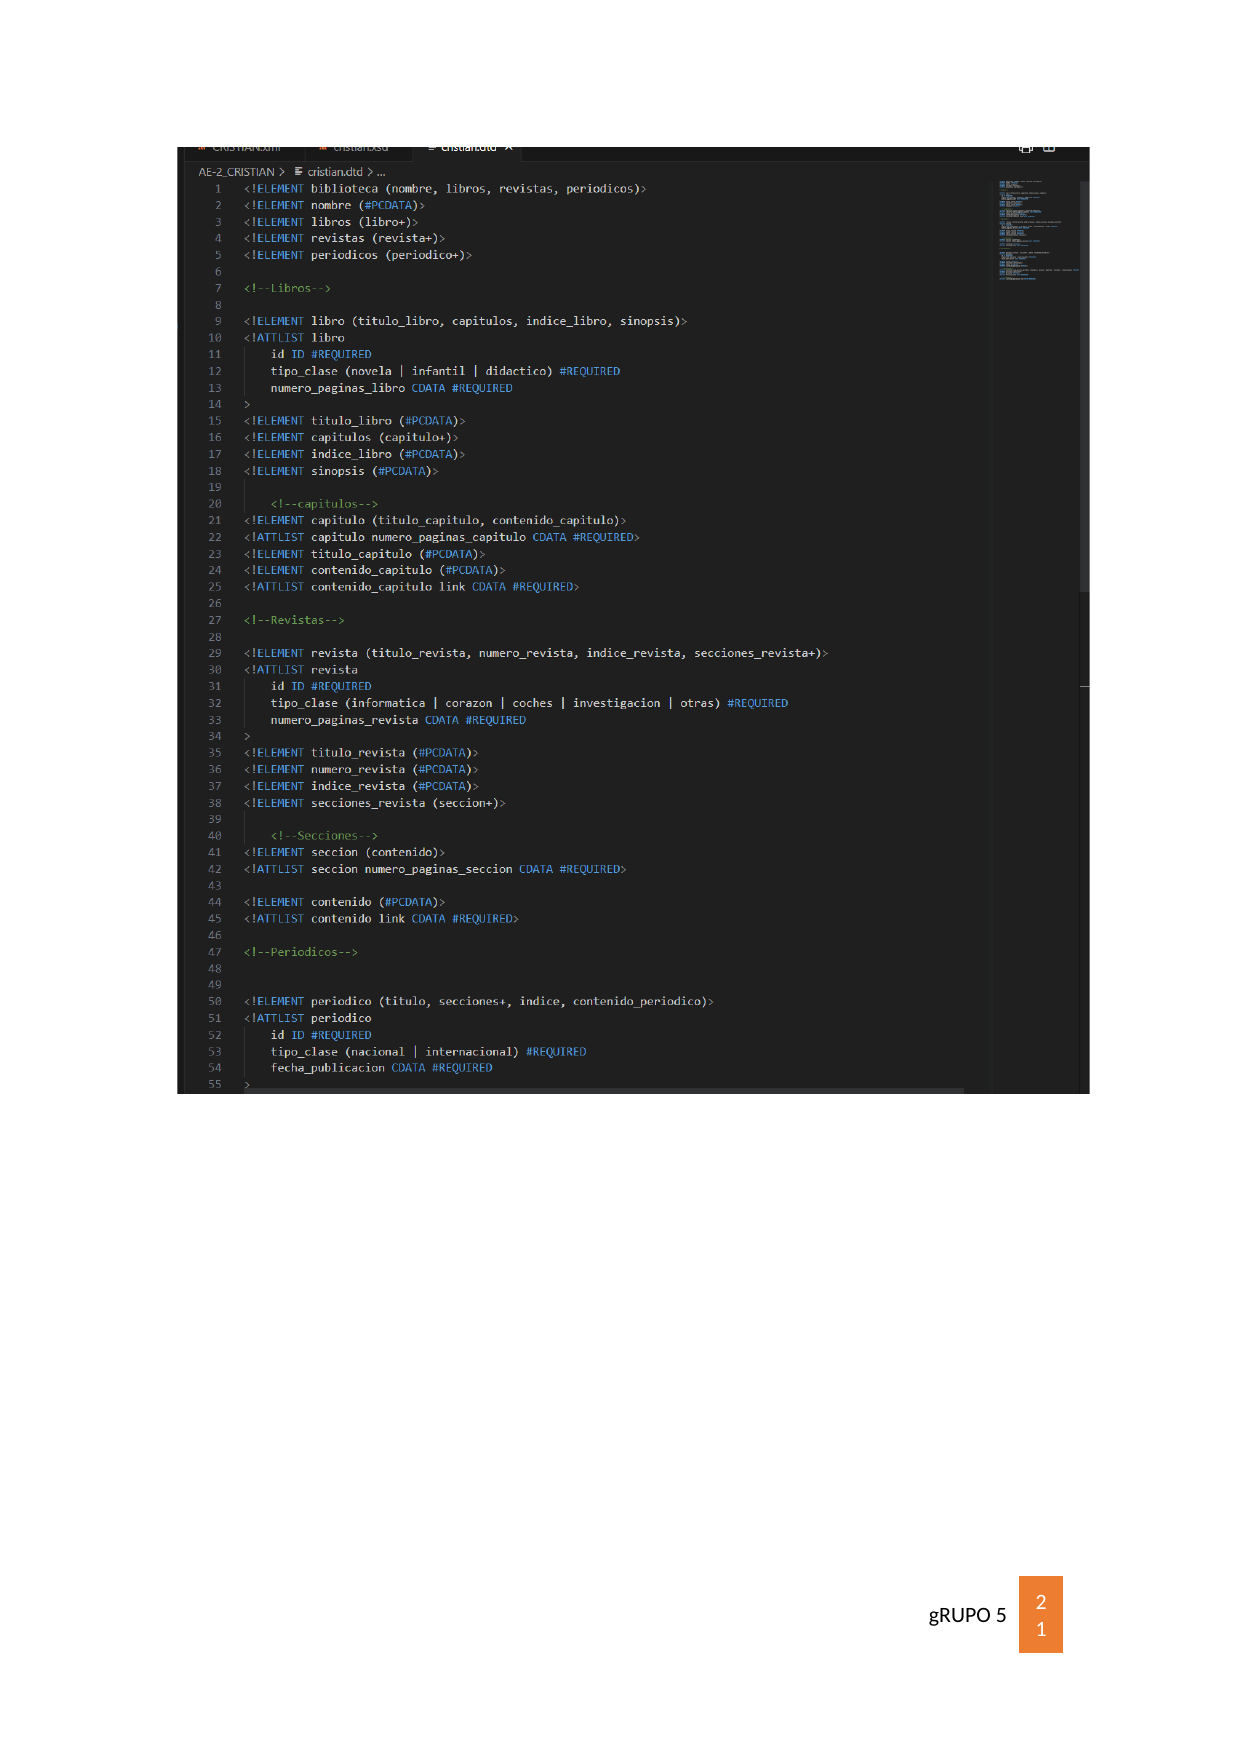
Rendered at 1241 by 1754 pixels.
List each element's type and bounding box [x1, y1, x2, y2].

picture [177, 147, 1090, 1094]
